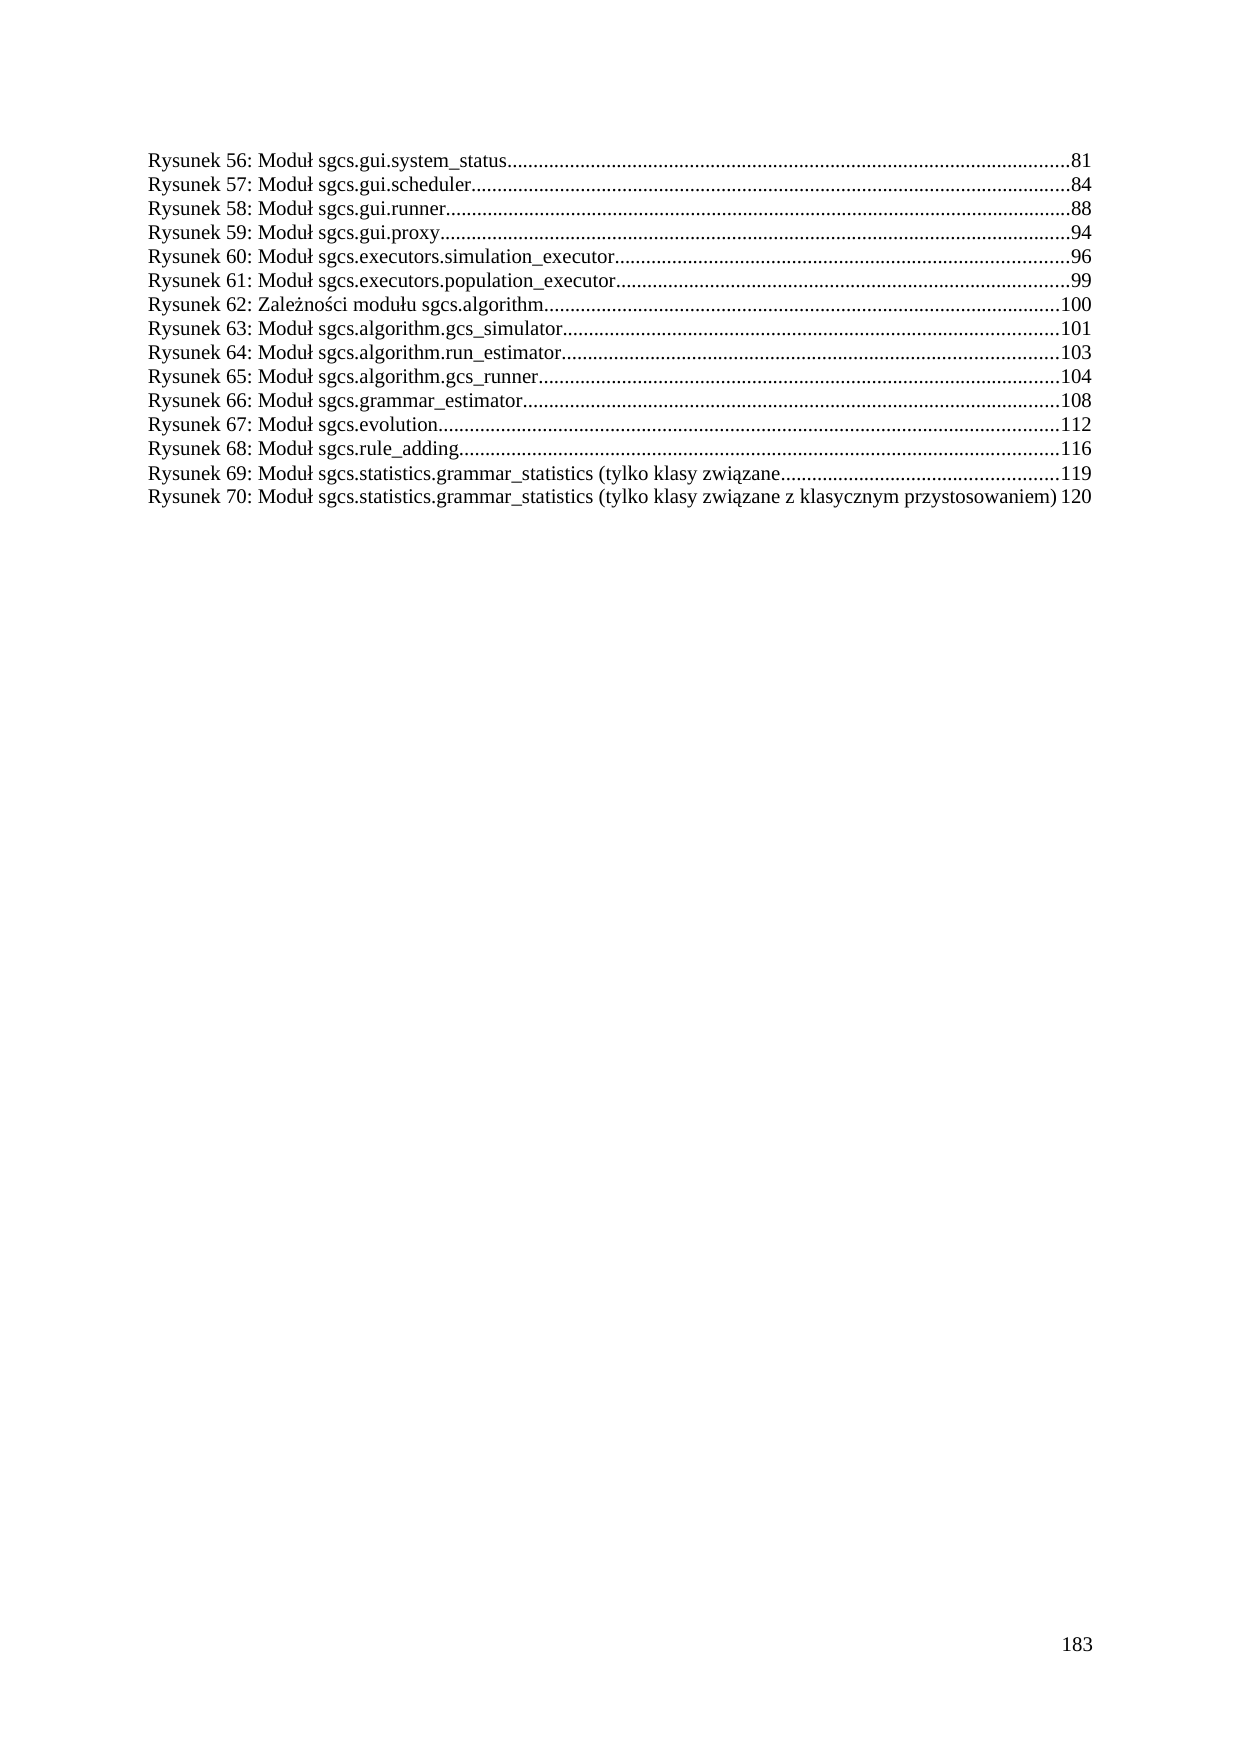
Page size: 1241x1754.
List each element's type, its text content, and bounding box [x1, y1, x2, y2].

text Rysunek 61: Moduł sgcs.executors.population_executor 99 [148, 268, 1093, 292]
text Rysunek 63: Moduł sgcs.algorithm.gcs_simulator 101 [148, 316, 1093, 340]
text Rysunek 59: Moduł sgcs.gui.proxy 94 [148, 220, 1093, 244]
text Rysunek 67: Moduł sgcs.evolution 112 [148, 412, 1093, 436]
text Rysunek 57: Moduł sgcs.gui.scheduler 84 [148, 172, 1093, 196]
text Rysunek 66: Moduł sgcs.grammar_estimator 108 [148, 388, 1093, 412]
text Rysunek 56: Moduł sgcs.gui.system_status 81 [148, 148, 1093, 172]
text Rysunek 60: Moduł sgcs.executors.simulation_executor 96 [148, 244, 1093, 268]
text Rysunek 69: Moduł sgcs.statistics.grammar_statistics (tylko klasy związane 119 [148, 460, 1093, 484]
text Rysunek 58: Moduł sgcs.gui.runner 88 [148, 196, 1093, 220]
text Rysunek 65: Moduł sgcs.algorithm.gcs_runner 104 [148, 364, 1093, 388]
text Rysunek 64: Moduł sgcs.algorithm.run_estimator 103 [148, 340, 1093, 364]
text Rysunek 62: Zależności modułu sgcs.algorithm 100 [148, 292, 1093, 316]
text Rysunek 68: Moduł sgcs.rule_adding 116 [148, 436, 1093, 460]
text Rysunek 70: Moduł sgcs.statistics.grammar_statistics (tylko klasy związane z klasycznym przystosowaniem) 120 [148, 484, 1093, 508]
